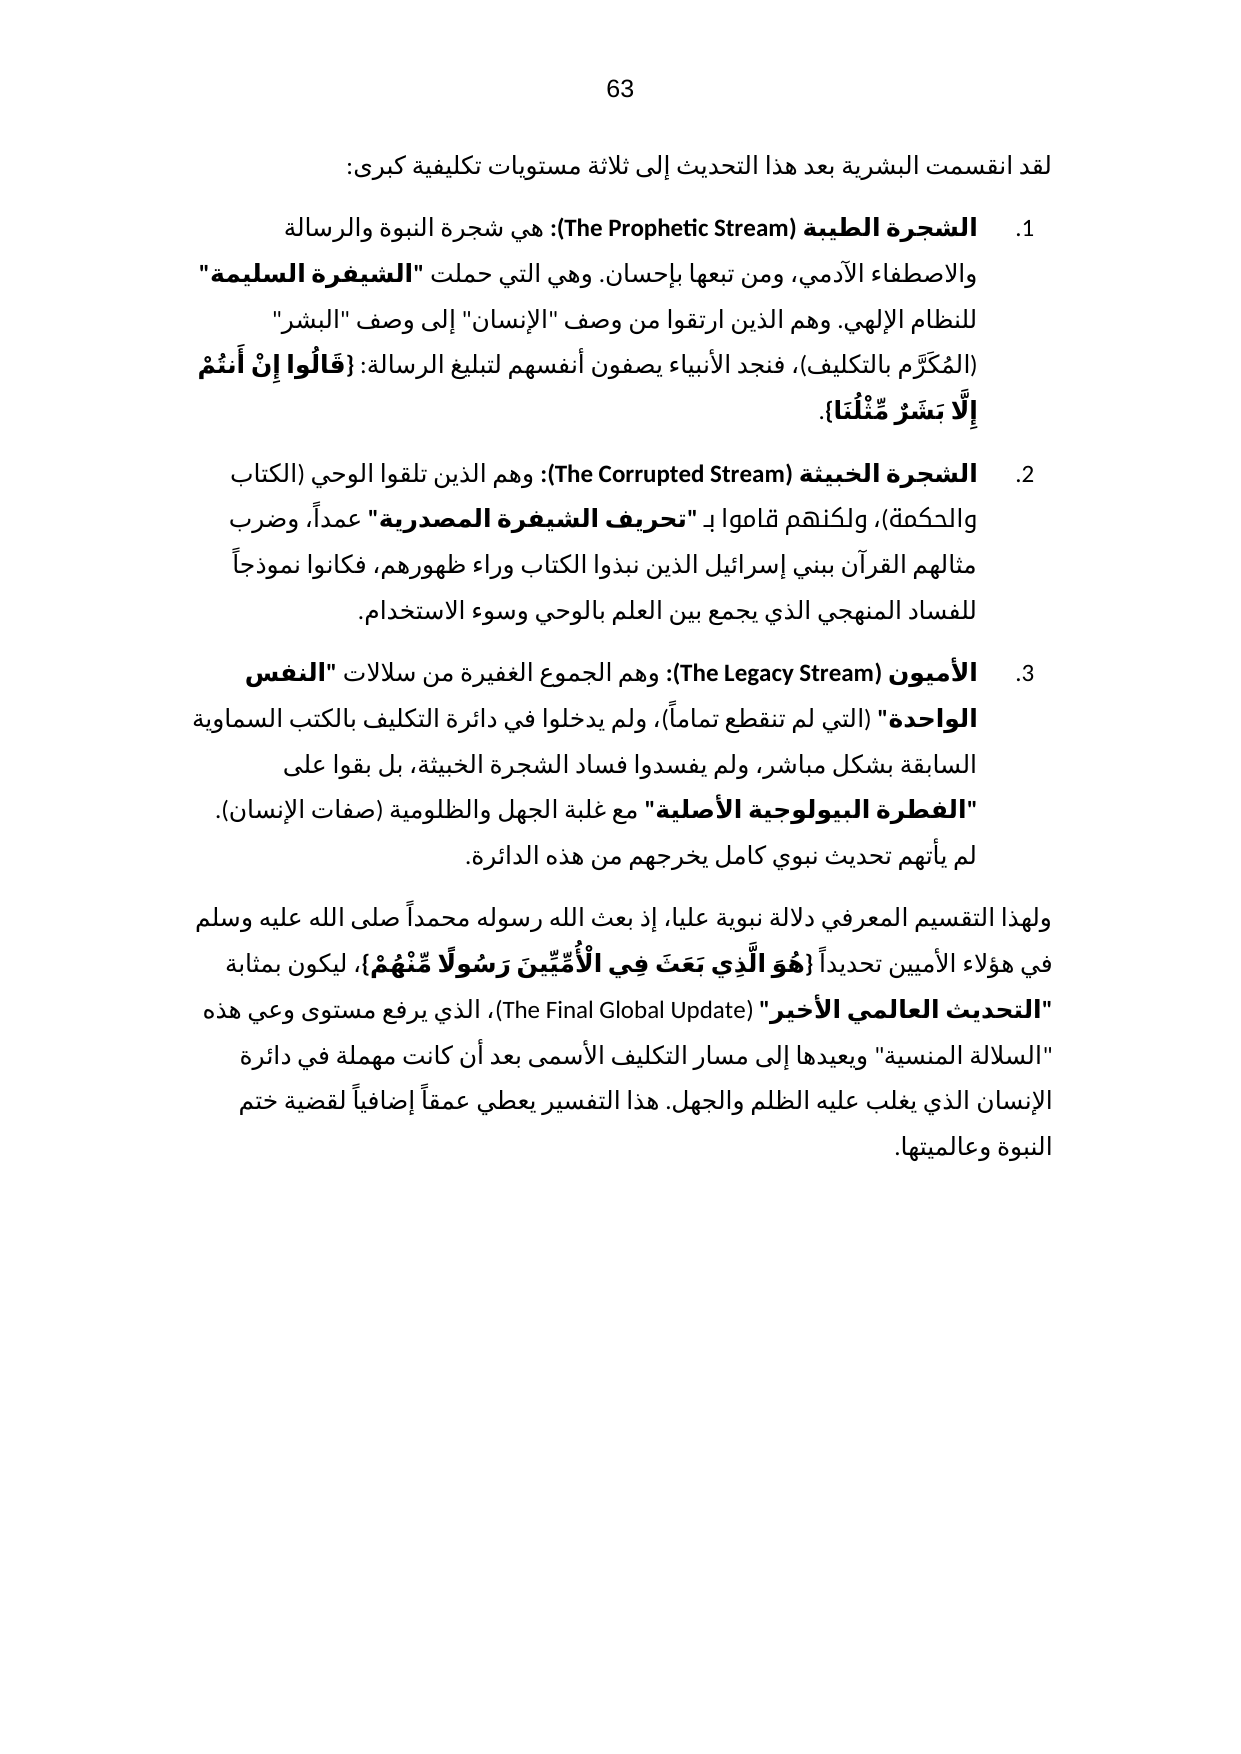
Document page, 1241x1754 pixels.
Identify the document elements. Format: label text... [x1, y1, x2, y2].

text ولهذا التقسيم المعرفي دلالة نبوية عليا، إذ بعث الله رسوله محمداً صلى الله عليه وسلم في هؤلاء الأميين تحديداً {هُوَ الَّذِي بَعَثَ فِي الْأُمِّيِّينَ رَسُولًا مِّنْهُمْ}، ليكون بمثابة "التحديث العالمي الأخير" (The Final Global Update)، الذي يرفع مستوى وعي هذه "السلالة المنسية" ويعيدها إلى مسار التكليف الأسمى بعد أن كانت مهملة في دائرة الإنسان الذي يغلب عليه الظلم والجهل. هذا التفسير يعطي عمقاً إضافياً لقضية ختم النبوة وعالميتها. [187, 903, 1053, 1162]
text لقد انقسمت البشرية بعد هذا التحديث إلى ثلاثة مستويات تكليفية كبرى: [187, 150, 1053, 181]
list الشجرة الطيبة (The Prophetic Stream): هي شجرة النبوة والرسالة والاصطفاء الآدمي، ومن تبعها بإحسان. وهي التي حملت "الشيفرة السليمة" للنظام الإلهي. وهم الذين ارتقوا من وصف "الإنسان" إلى وصف "البشر" (المُكَرَّم بالتكليف)، فنجد الأنبياء يصفون أنفسهم لتبليغ الرسالة: {قَالُوا إِنْ أَنتُمْ إِلَّا بَشَرٌ مِّثْلُنَا}. [187, 212, 1015, 426]
list الشجرة الخبيثة (The Corrupted Stream): وهم الذين تلقوا الوحي (الكتاب والحكمة)، ولكنهم قاموا بـ "تحريف الشيفرة المصدرية" عمداً، وضرب مثالهم القرآن ببني إسرائيل الذين نبذوا الكتاب وراء ظهورهم، فكانوا نموذجاً للفساد المنهجي الذي يجمع بين العلم بالوحي وسوء الاستخدام. [187, 458, 1015, 625]
list الأميون (The Legacy Stream): وهم الجموع الغفيرة من سلالات "النفس الواحدة" (التي لم تنقطع تماماً)، ولم يدخلوا في دائرة التكليف بالكتب السماوية السابقة بشكل مباشر، ولم يفسدوا فساد الشجرة الخبيثة، بل بقوا على "الفطرة البيولوجية الأصلية" مع غلبة الجهل والظلومية (صفات الإنسان). لم يأتهم تحديث نبوي كامل يخرجهم من هذه الدائرة. [187, 657, 1015, 871]
